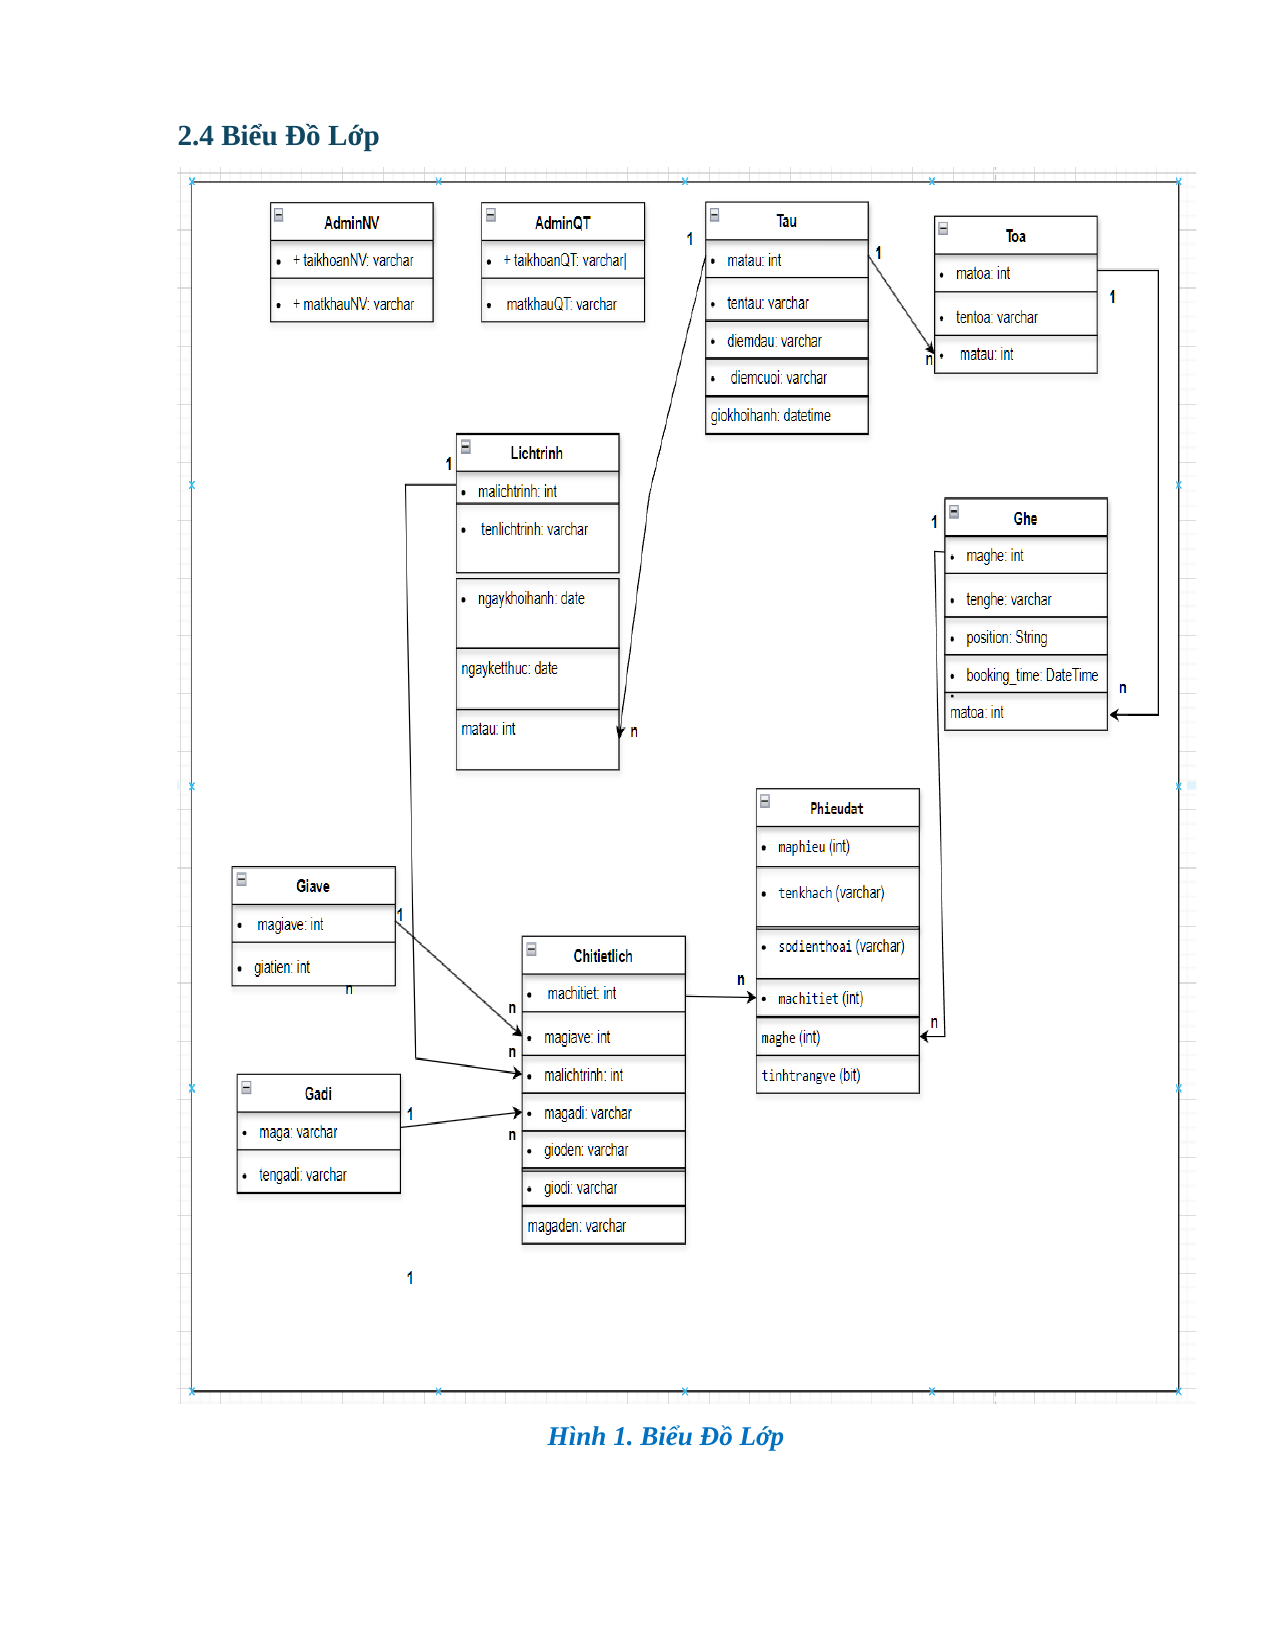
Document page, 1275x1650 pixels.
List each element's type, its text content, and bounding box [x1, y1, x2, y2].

subtitle 2.4 Biểu Đồ Lớp [177, 118, 1157, 152]
picture [177, 167, 1197, 1404]
